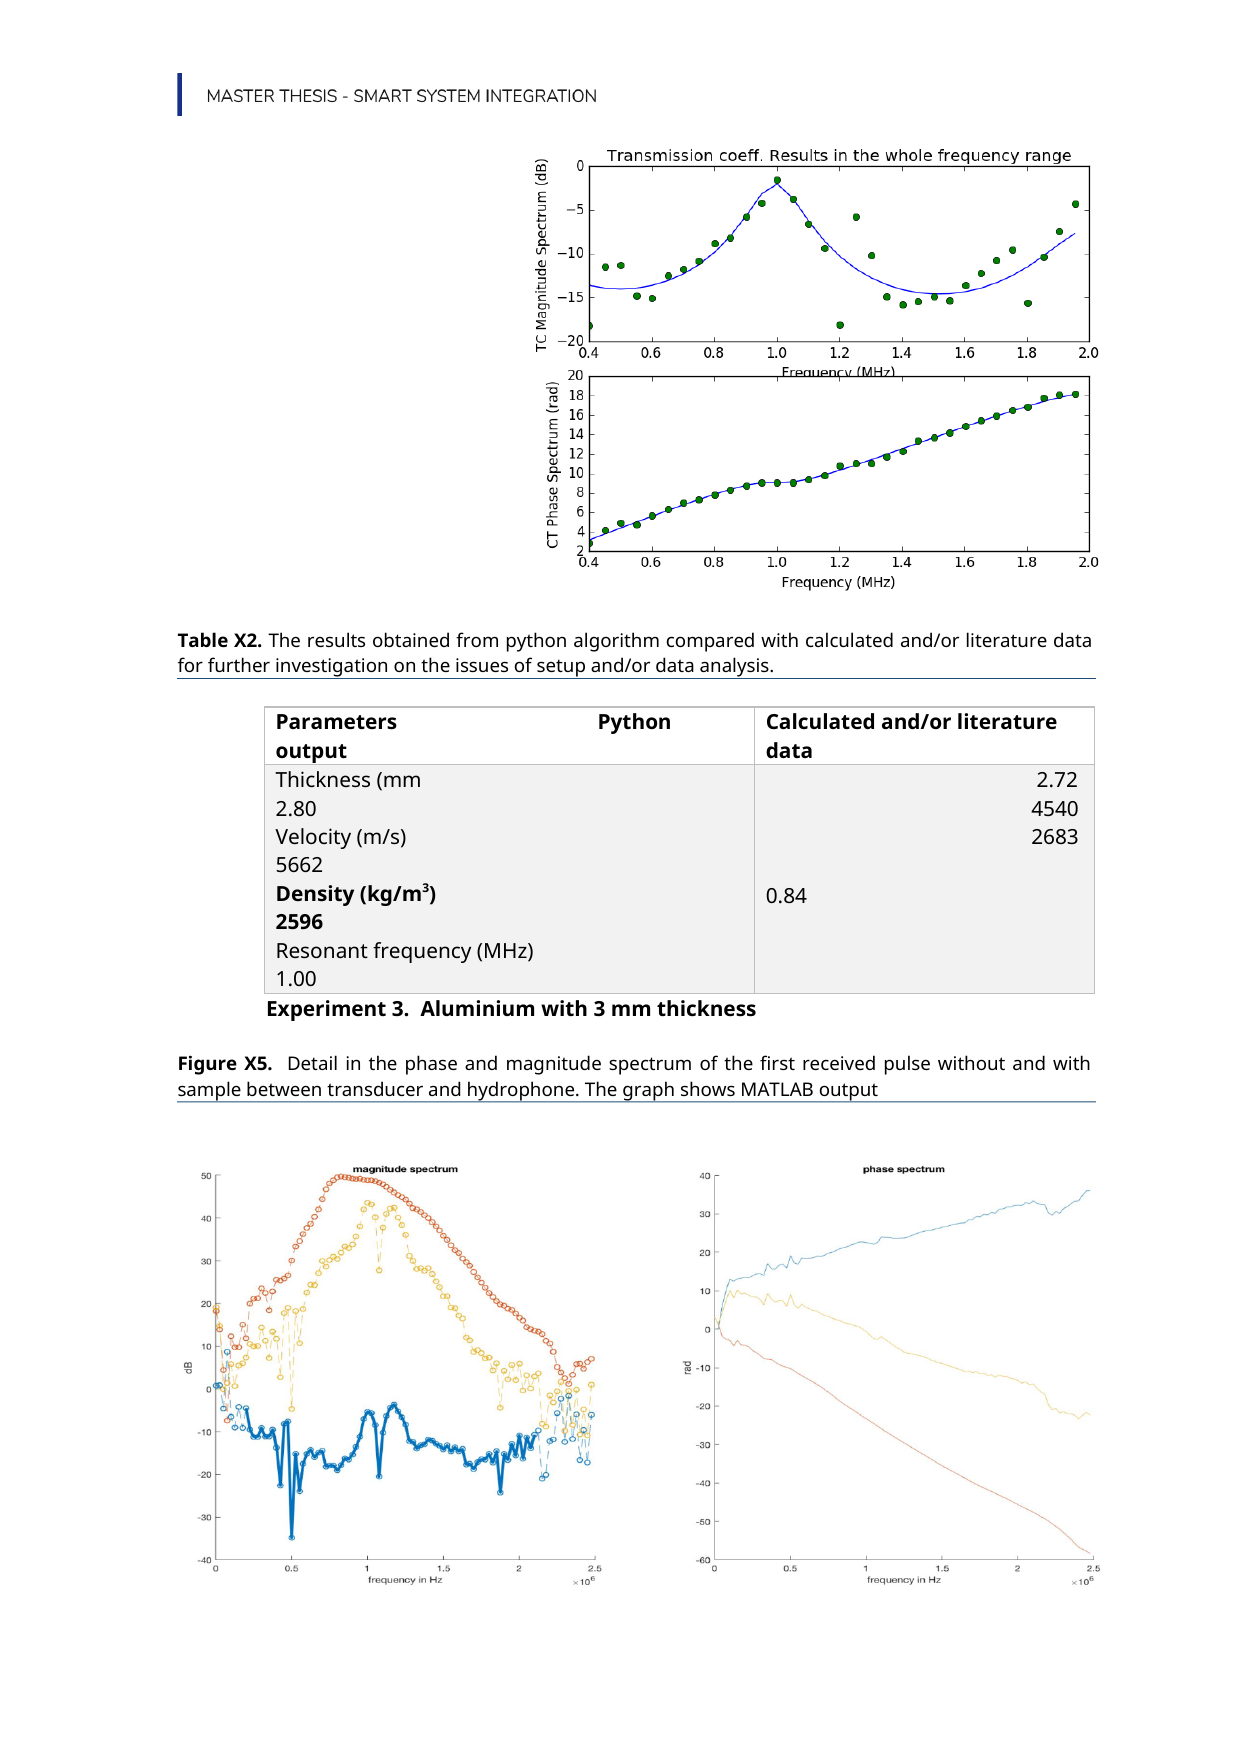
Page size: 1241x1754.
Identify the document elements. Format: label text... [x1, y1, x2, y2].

picture [177, 1160, 1102, 1589]
text Experiment 3. Aluminium with 3 mm thickness [266, 906, 1152, 1022]
table_header Calculated and/or literature data [755, 708, 1094, 764]
table_header Parameters Python output [265, 708, 754, 764]
list Table X2. The results obtained from python algorithm compared with calculated and/or literature data for further investigation on the issues of setup and/or data analysis. [177, 627, 1093, 678]
text Figure X5. Detail in the phase and magnitude spectrum of the first received pulse without and with sample between transducer and hydrophone. The graph shows MATLAB output [177, 1051, 1093, 1101]
picture [177, 73, 608, 116]
table_cell Thickness (mm 2.80 Velocity (m/s) 5662 Density (kg/m3) 2596 Resonant frequency (MHz) 1.00 [265, 765, 754, 993]
picture [508, 118, 1153, 599]
table_cell 2.72 4540 2683 0.84 [755, 765, 1094, 993]
